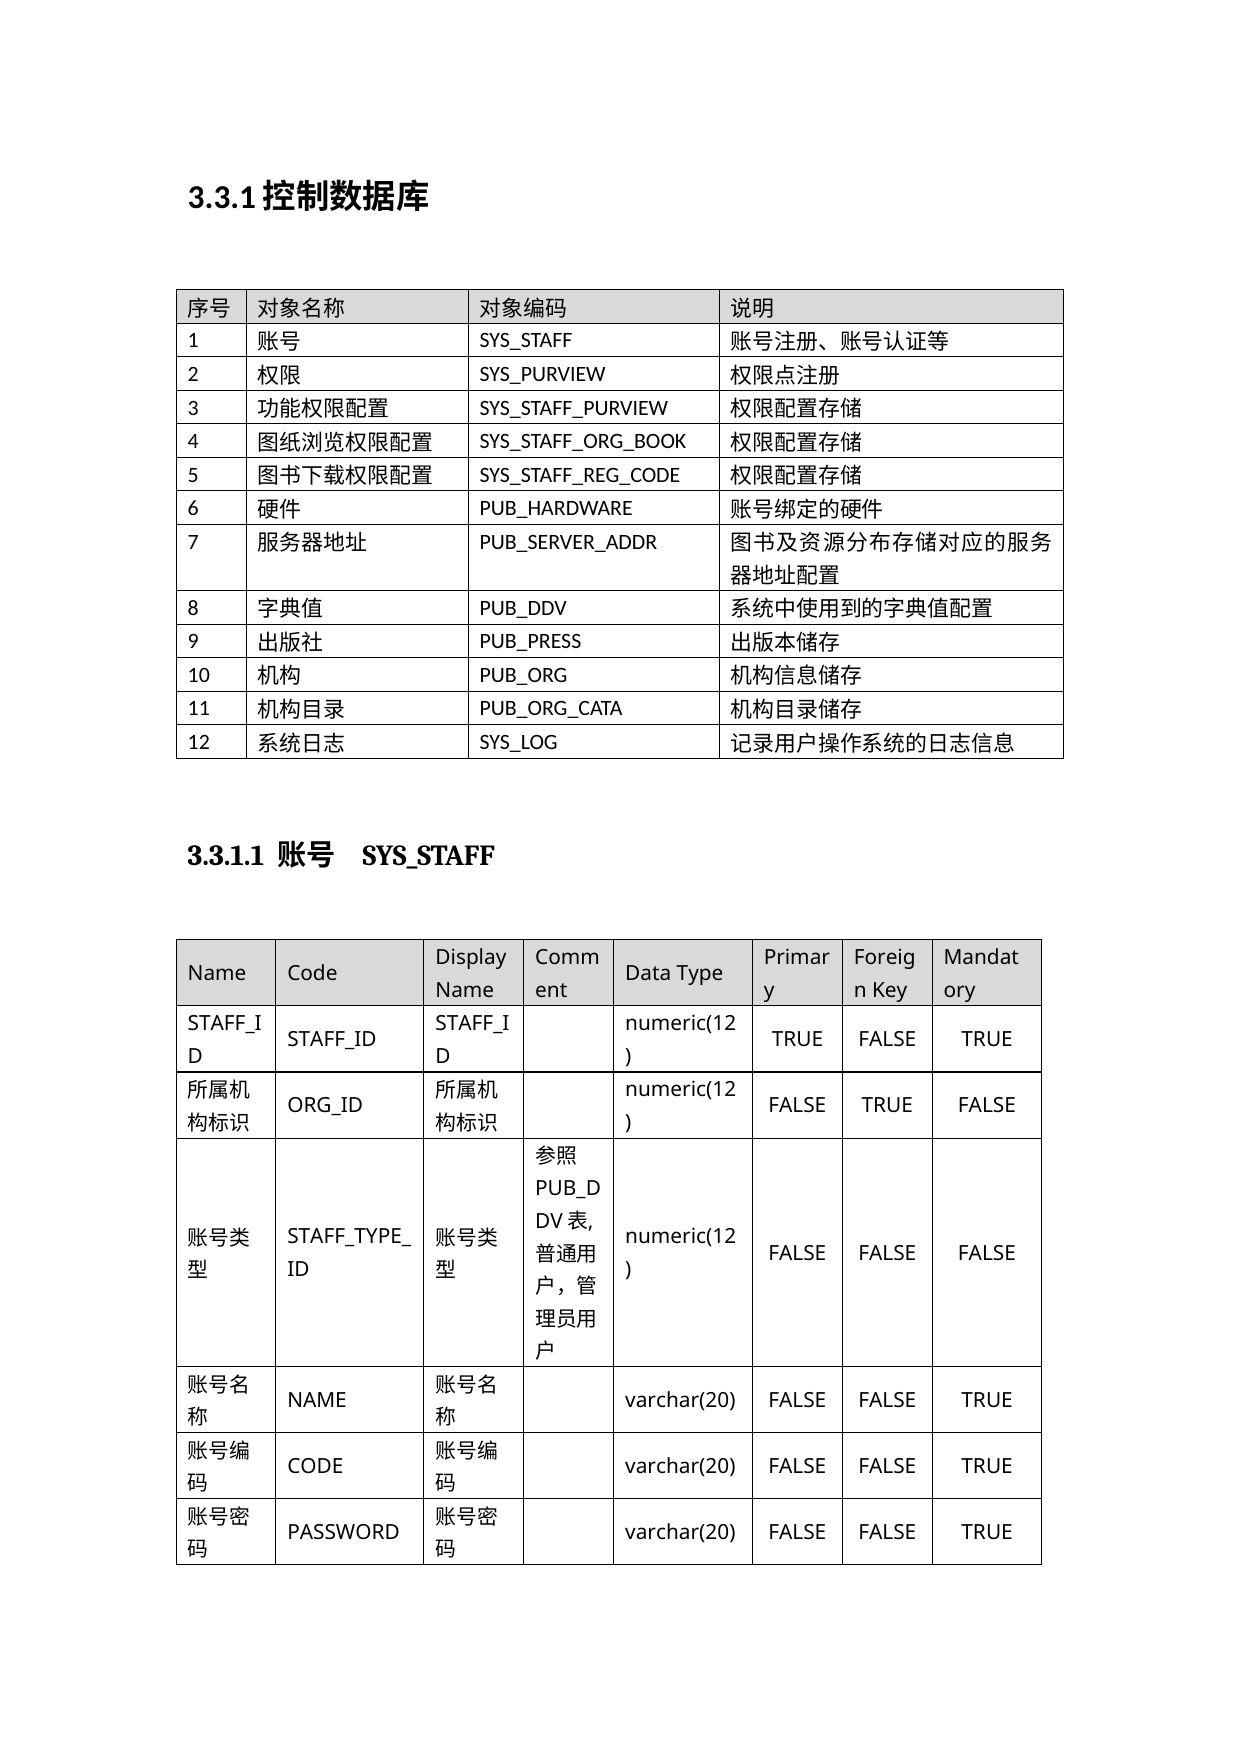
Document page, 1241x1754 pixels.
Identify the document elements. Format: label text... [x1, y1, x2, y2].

table_cell SYS_LOG [469, 725, 719, 758]
table_cell [524, 1499, 613, 1564]
table_cell SYS_STAFF_ORG_BOOK [469, 424, 719, 457]
table_cell CODE [276, 1433, 423, 1498]
table_cell 账号密码 [177, 1499, 275, 1564]
table_header Display Name [424, 940, 523, 1005]
table_cell 账号注册、账号认证等 [720, 324, 1063, 356]
table_cell varchar(20) [614, 1499, 752, 1564]
table_cell PUB_ORG_CATA [469, 692, 719, 724]
table_cell 所属机构标识 [424, 1073, 523, 1137]
table_cell 账号类型 [424, 1139, 523, 1366]
table_cell 图书及资源分布存储对应的服务器地址配置 [720, 525, 1063, 590]
table_cell 权限配置存储 [720, 391, 1063, 423]
subtitle 账号 SYS_STAFF [187, 820, 1053, 885]
table_cell [524, 1367, 613, 1432]
table_cell NAME [276, 1367, 423, 1432]
table_cell FALSE [933, 1073, 1041, 1137]
table_cell 机构目录 [247, 692, 468, 724]
table_cell FALSE [843, 1499, 932, 1564]
table_cell 账号名称 [424, 1367, 523, 1432]
table_cell STAFF_ID [177, 1006, 275, 1071]
table_cell 账号 [247, 324, 468, 356]
table_cell varchar(20) [614, 1367, 752, 1432]
table_header 对象编码 [469, 290, 719, 323]
table_cell ORG_ID [276, 1073, 423, 1137]
table_cell TRUE [933, 1006, 1041, 1071]
table_cell 权限 [247, 357, 468, 390]
table_cell 机构信息储存 [720, 658, 1063, 691]
table_cell varchar(20) [614, 1433, 752, 1498]
table_cell 所属机构标识 [177, 1073, 275, 1137]
table_cell numeric(12) [614, 1006, 752, 1071]
table_cell FALSE [753, 1499, 842, 1564]
table_cell FALSE [753, 1139, 842, 1366]
table_cell 7 [177, 525, 246, 590]
table_cell 记录用户操作系统的日志信息 [720, 725, 1063, 758]
table_cell 账号编码 [424, 1433, 523, 1498]
table_cell 账号密码 [424, 1499, 523, 1564]
table_cell 账号名称 [177, 1367, 275, 1432]
table_cell 5 [177, 458, 246, 490]
table_cell 服务器地址 [247, 525, 468, 590]
table_cell TRUE [933, 1367, 1041, 1432]
table_cell FALSE [753, 1367, 842, 1432]
table_cell SYS_PURVIEW [469, 357, 719, 390]
table_header 序号 [177, 290, 246, 323]
table_header Foreign Key [843, 940, 932, 1005]
table_header Name [177, 940, 275, 1005]
table_cell 9 [177, 625, 246, 657]
table_cell 账号绑定的硬件 [720, 491, 1063, 524]
table_header Primary [753, 940, 842, 1005]
table_cell 权限配置存储 [720, 458, 1063, 490]
table_cell 权限配置存储 [720, 424, 1063, 457]
table_cell 机构 [247, 658, 468, 691]
table_cell FALSE [843, 1433, 932, 1498]
table_cell FALSE [843, 1367, 932, 1432]
table_cell PUB_SERVER_ADDR [469, 525, 719, 590]
table_cell 出版社 [247, 625, 468, 657]
table_cell 图书下载权限配置 [247, 458, 468, 490]
table_cell SYS_STAFF_PURVIEW [469, 391, 719, 423]
table_cell FALSE [843, 1139, 932, 1366]
table_cell SYS_STAFF_REG_CODE [469, 458, 719, 490]
table_cell STAFF_TYPE_ID [276, 1139, 423, 1366]
table_cell TRUE [933, 1433, 1041, 1498]
table_cell SYS_STAFF [469, 324, 719, 356]
table_cell 功能权限配置 [247, 391, 468, 423]
table_cell 1 [177, 324, 246, 356]
table_cell numeric(12) [614, 1139, 752, 1366]
table_cell 系统中使用到的字典值配置 [720, 591, 1063, 623]
table_cell PUB_PRESS [469, 625, 719, 657]
table_cell 6 [177, 491, 246, 524]
table_cell numeric(12) [614, 1073, 752, 1137]
table_header Comment [524, 940, 613, 1005]
table_cell 11 [177, 692, 246, 724]
table_cell 图纸浏览权限配置 [247, 424, 468, 457]
table_cell 权限点注册 [720, 357, 1063, 390]
table_cell TRUE [933, 1499, 1041, 1564]
table_cell PUB_HARDWARE [469, 491, 719, 524]
table_cell 账号类型 [177, 1139, 275, 1366]
table_cell 10 [177, 658, 246, 691]
table_cell PUB_DDV [469, 591, 719, 623]
table_cell 字典值 [247, 591, 468, 623]
table_cell 硬件 [247, 491, 468, 524]
table_cell 3 [177, 391, 246, 423]
table_cell [524, 1006, 613, 1071]
table_header Data Type [614, 940, 752, 1005]
table_cell TRUE [843, 1073, 932, 1137]
table_header 对象名称 [247, 290, 468, 323]
table_header 说明 [720, 290, 1063, 323]
table_cell FALSE [753, 1433, 842, 1498]
table_cell 机构目录储存 [720, 692, 1063, 724]
table_cell 参照PUB_DDV表,普通用户，管理员用户 [524, 1139, 613, 1366]
table_cell 8 [177, 591, 246, 623]
table_cell PUB_ORG [469, 658, 719, 691]
table_cell [524, 1073, 613, 1137]
subtitle 控制数据库 [187, 162, 1053, 227]
table_cell PASSWORD [276, 1499, 423, 1564]
table_cell 2 [177, 357, 246, 390]
table_cell 账号编码 [177, 1433, 275, 1498]
table_cell 12 [177, 725, 246, 758]
table_header Mandatory [933, 940, 1041, 1005]
table_cell TRUE [753, 1006, 842, 1071]
table_cell 系统日志 [247, 725, 468, 758]
table_cell FALSE [753, 1073, 842, 1137]
table_cell STAFF_ID [424, 1006, 523, 1071]
table_cell 出版本储存 [720, 625, 1063, 657]
table_cell STAFF_ID [276, 1006, 423, 1071]
table_cell FALSE [933, 1139, 1041, 1366]
table_cell [524, 1433, 613, 1498]
table_cell 4 [177, 424, 246, 457]
table_header Code [276, 940, 423, 1005]
table_cell FALSE [843, 1006, 932, 1071]
